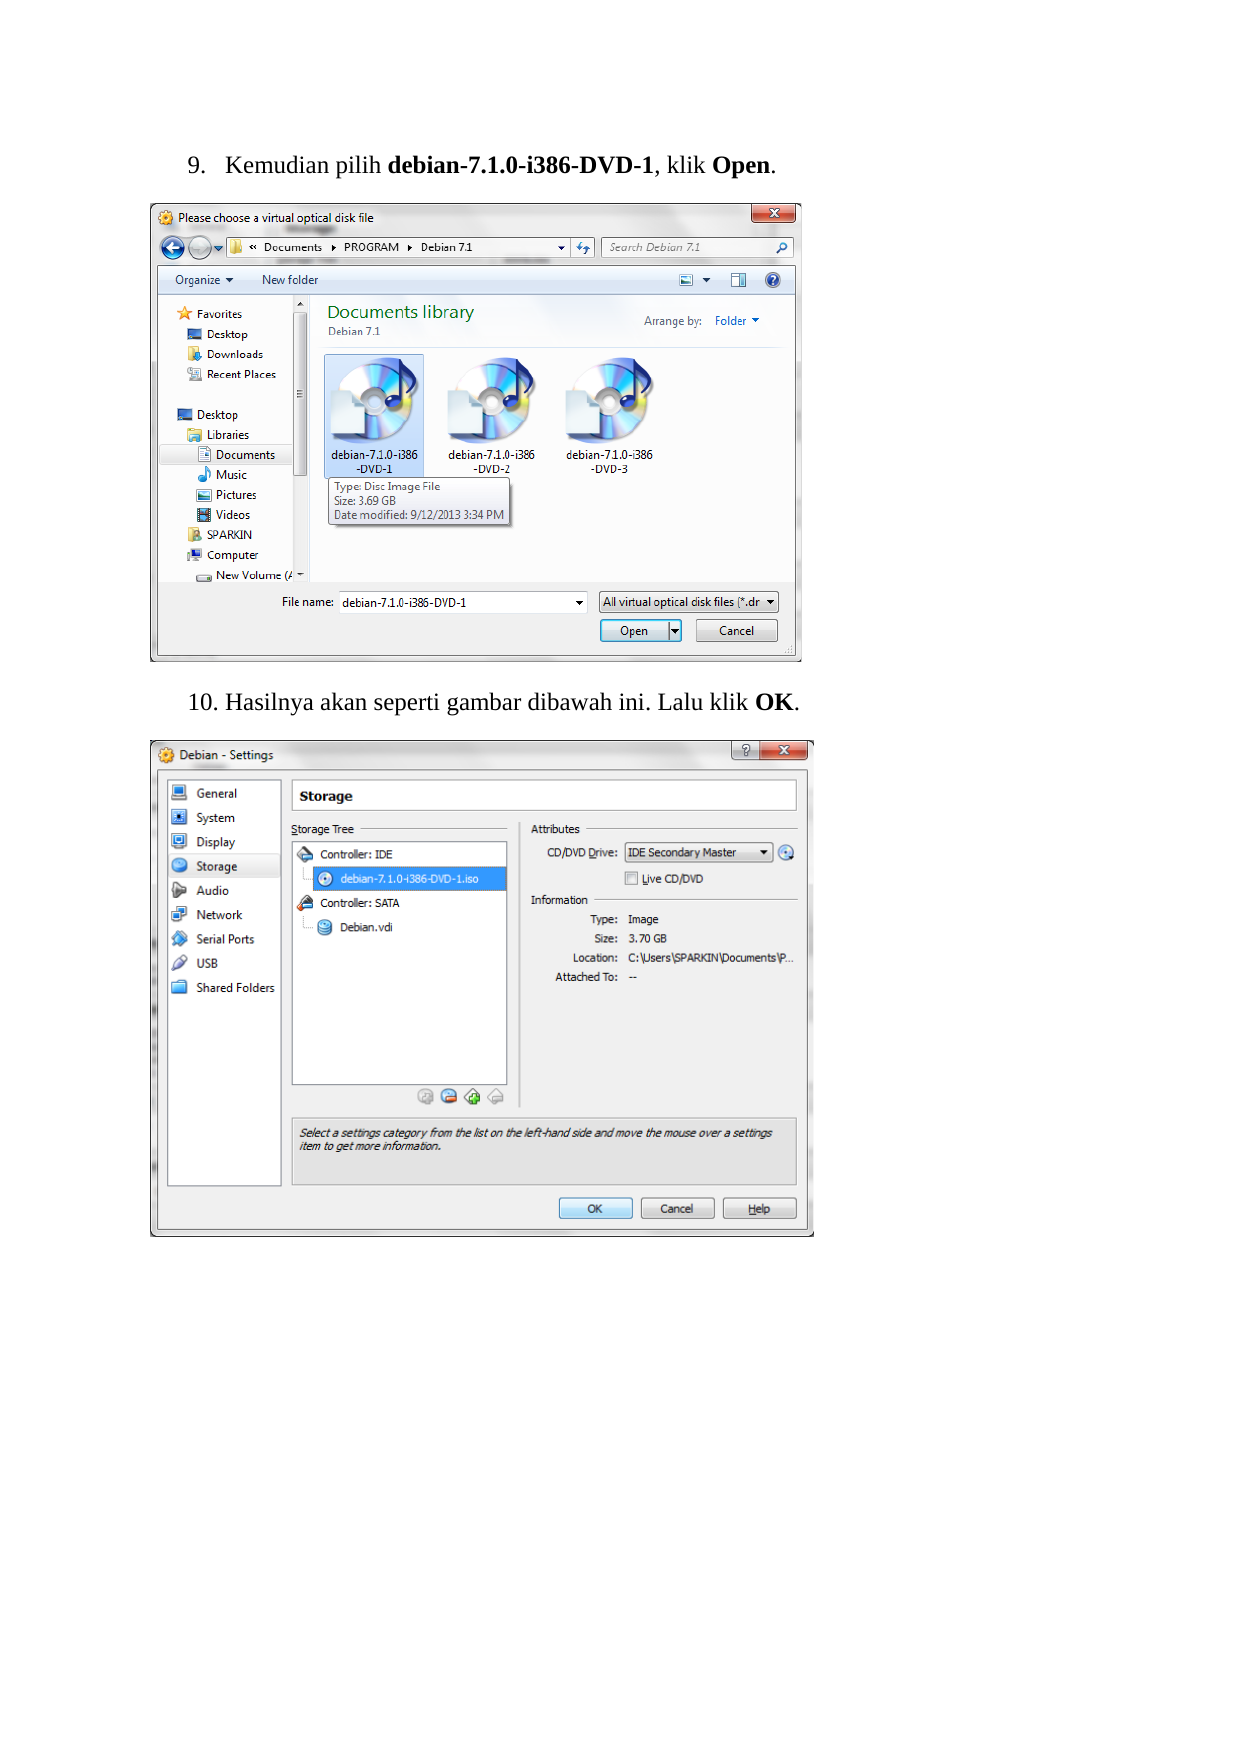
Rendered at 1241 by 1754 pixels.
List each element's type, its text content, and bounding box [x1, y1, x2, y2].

list Hasilnya akan seperti gambar dibawah ini. Lalu klik OK. [187, 687, 1090, 716]
picture [150, 203, 802, 662]
list Kemudian pilih debian-7.1.0-i386-DVD-1, klik Open. [187, 150, 1090, 179]
picture [150, 740, 814, 1237]
